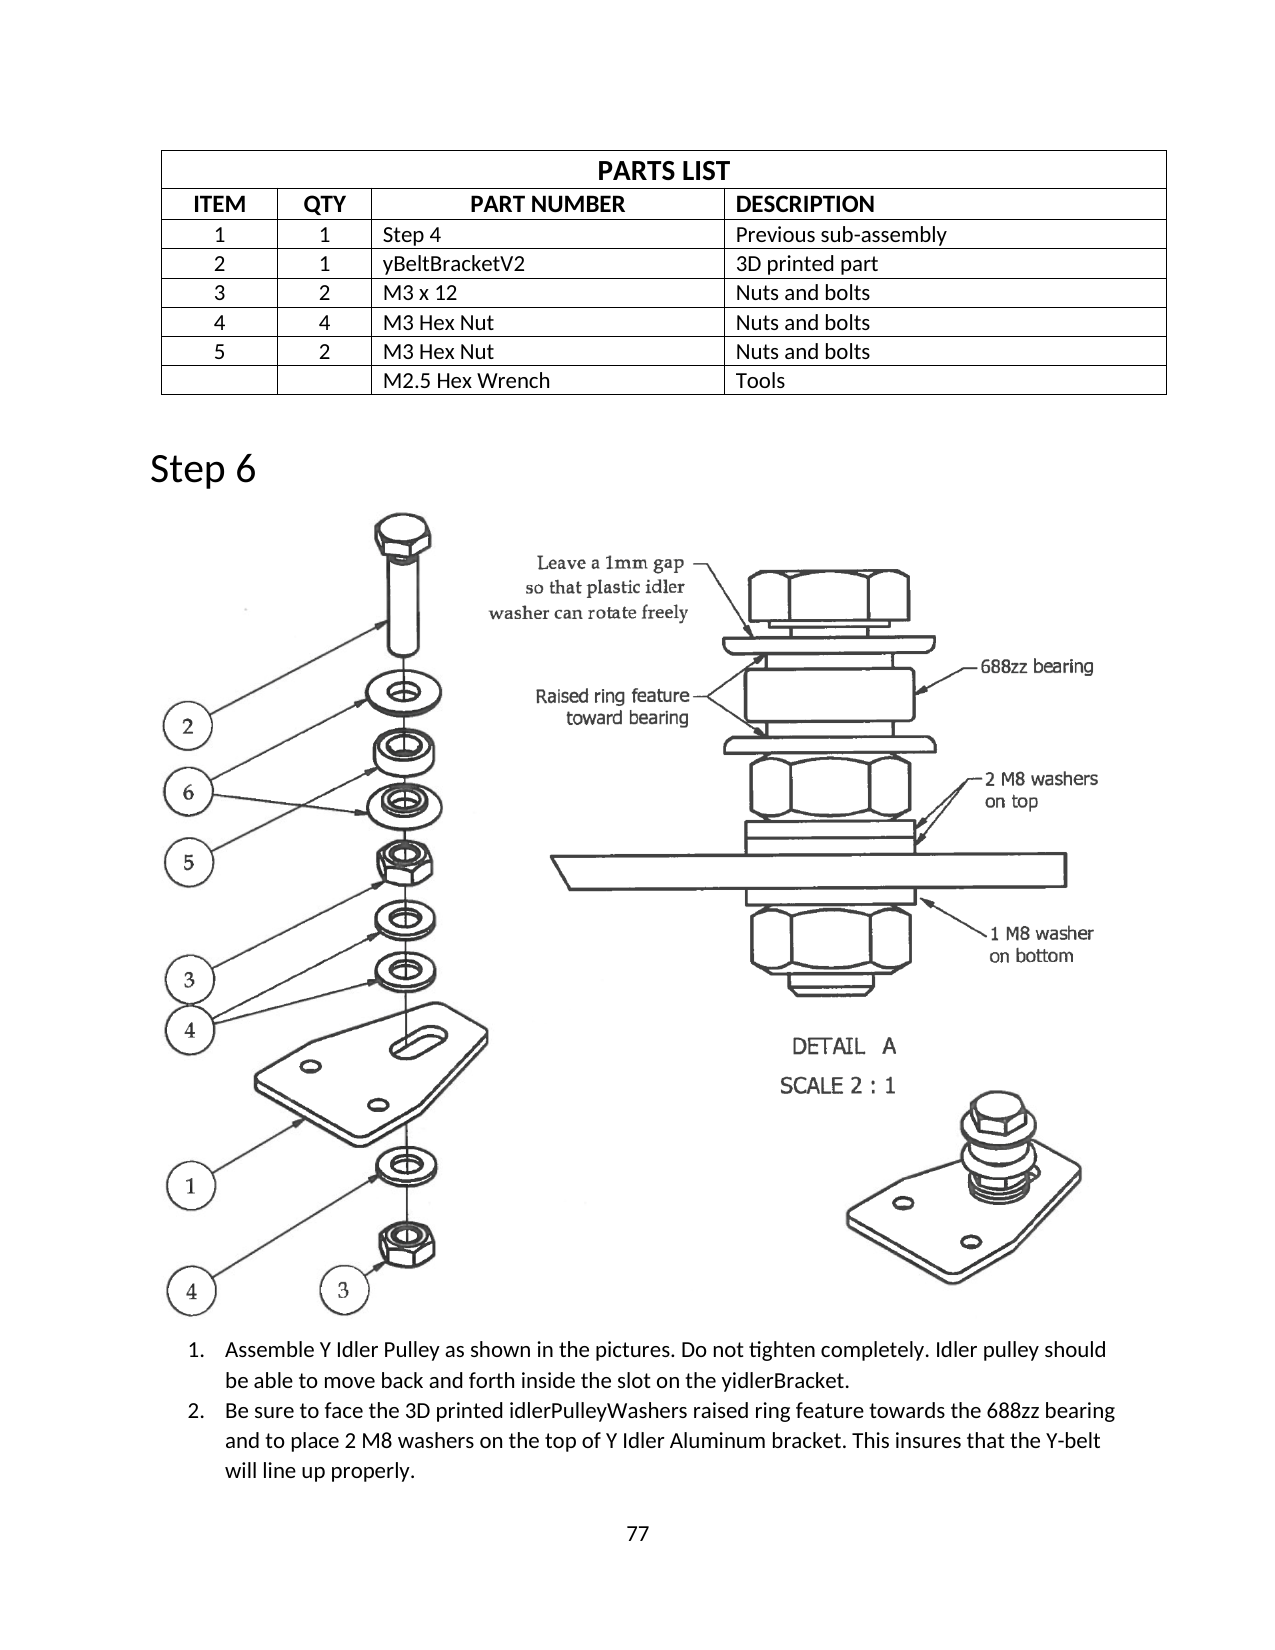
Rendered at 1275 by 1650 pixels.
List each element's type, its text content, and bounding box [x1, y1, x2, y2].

table_cell 1 [278, 220, 371, 248]
table_cell [162, 366, 277, 394]
table_header PARTS LIST [162, 151, 1166, 187]
table_cell 4 [278, 308, 371, 336]
table_cell Step 4 [372, 220, 724, 248]
table_cell 3 [162, 279, 277, 307]
table_cell 5 [162, 337, 277, 365]
table_cell 1 [278, 249, 371, 277]
table_cell QTY [278, 189, 371, 219]
table_cell 2 [162, 249, 277, 277]
table_cell 2 [278, 279, 371, 307]
table_cell DESCRIPTION [725, 189, 1166, 219]
table_cell M3 Hex Nut [372, 308, 724, 336]
table_cell M3 Hex Nut [372, 337, 724, 365]
table_cell 2 [278, 337, 371, 365]
table_cell Nuts and bolts [725, 279, 1166, 307]
text Step 6 [150, 442, 1125, 493]
table_cell Previous sub-assembly [725, 220, 1166, 248]
table_cell 4 [162, 308, 277, 336]
table_cell 1 [162, 220, 277, 248]
table_cell [278, 366, 371, 394]
table_cell yBeltBracketV2 [372, 249, 724, 277]
table_cell M2.5 Hex Wrench [372, 366, 724, 394]
picture [150, 501, 1100, 1317]
table_cell Tools [725, 366, 1166, 394]
table_cell Nuts and bolts [725, 337, 1166, 365]
table_cell ITEM [162, 189, 277, 219]
table_cell PART NUMBER [372, 189, 724, 219]
table_cell Nuts and bolts [725, 308, 1166, 336]
table_cell 3D printed part [725, 249, 1166, 277]
list Be sure to face the 3D printed idlerPulleyWashers raised ring feature towards the 688zz bearing and to place 2 M8 washers on the top of Y Idler Aluminum bracket. This insures that the Y-belt will line up properly. [187, 1396, 1125, 1484]
table_cell M3 x 12 [372, 279, 724, 307]
